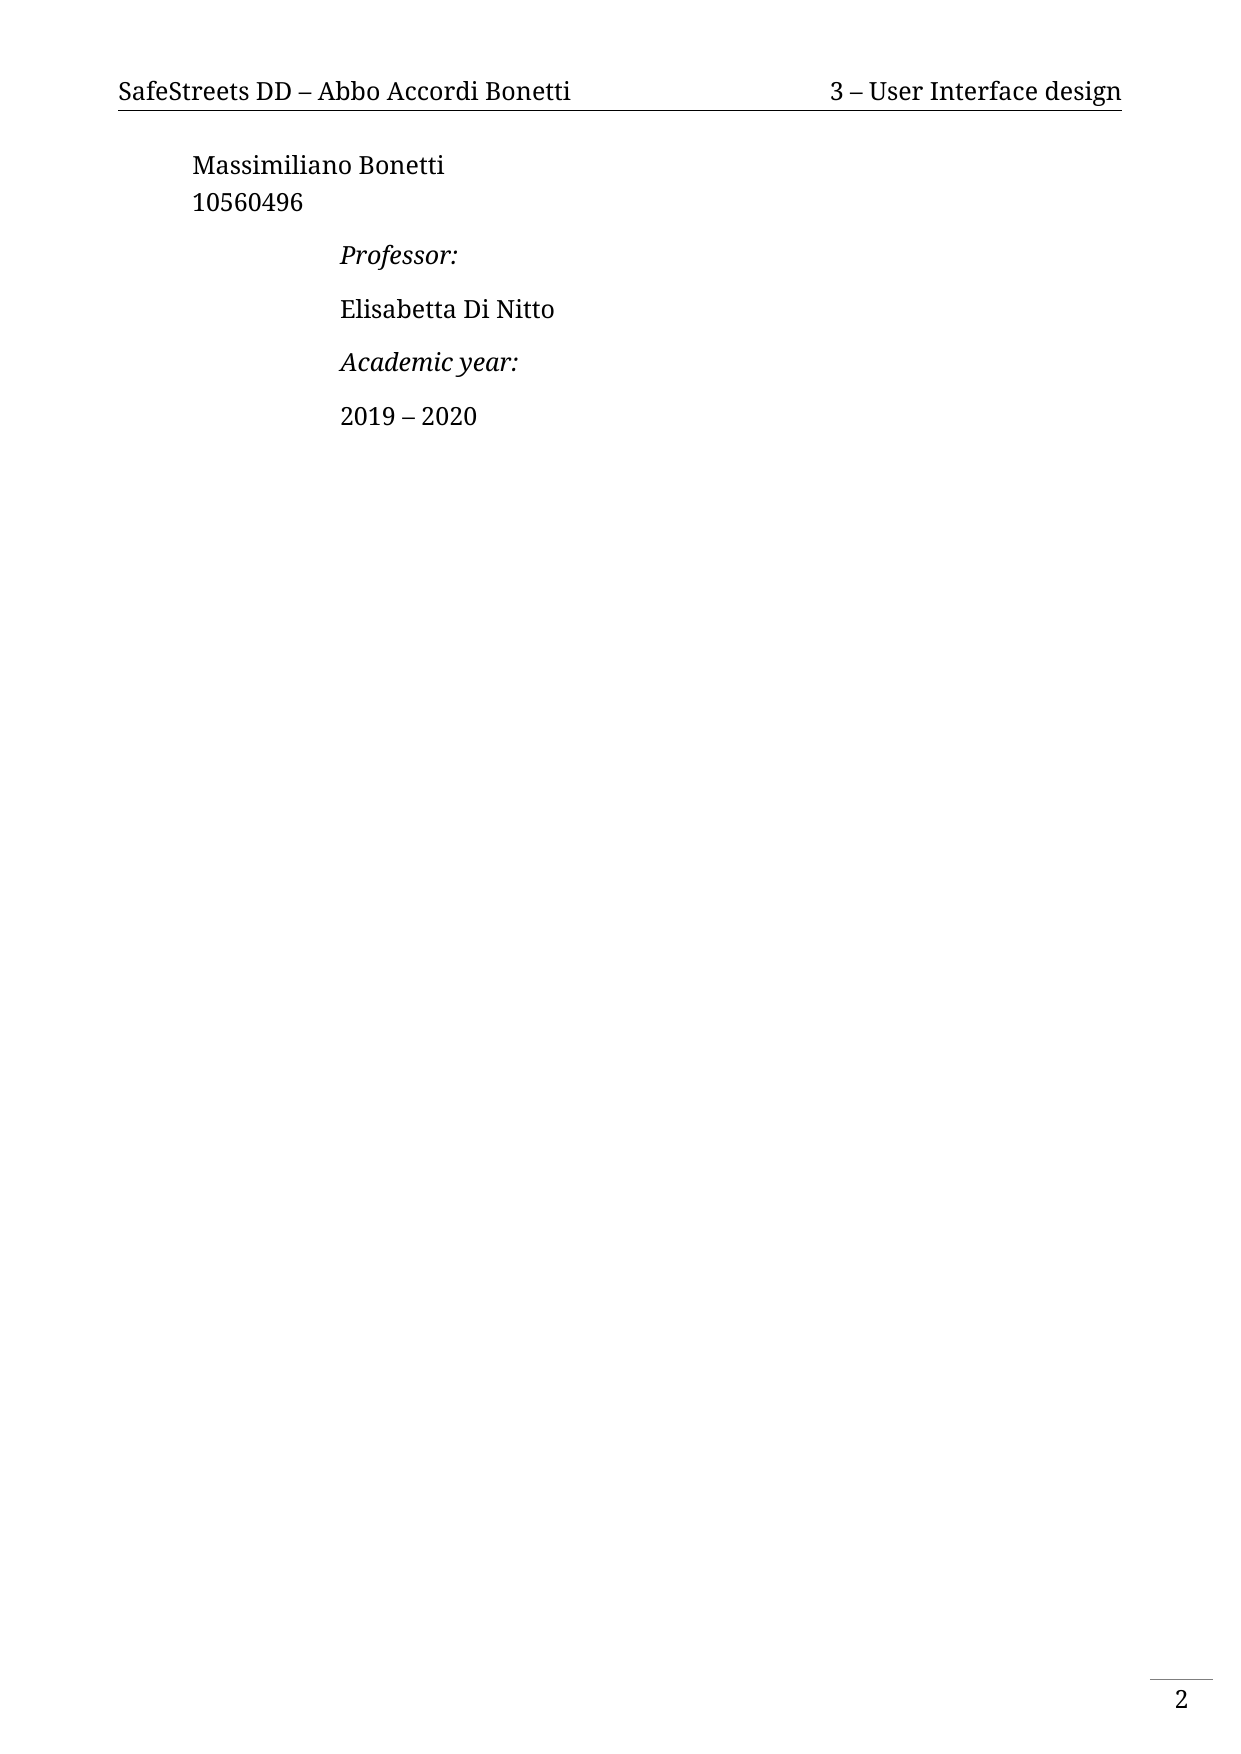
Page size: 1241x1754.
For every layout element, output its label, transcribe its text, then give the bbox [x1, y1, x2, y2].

text 2019 – 2020 [118, 398, 583, 432]
text Professor: [118, 238, 583, 272]
text Massimiliano Bonetti 10560496 [118, 148, 583, 218]
text Elisabetta Di Nitto [118, 291, 583, 325]
text Academic year: [118, 345, 583, 379]
